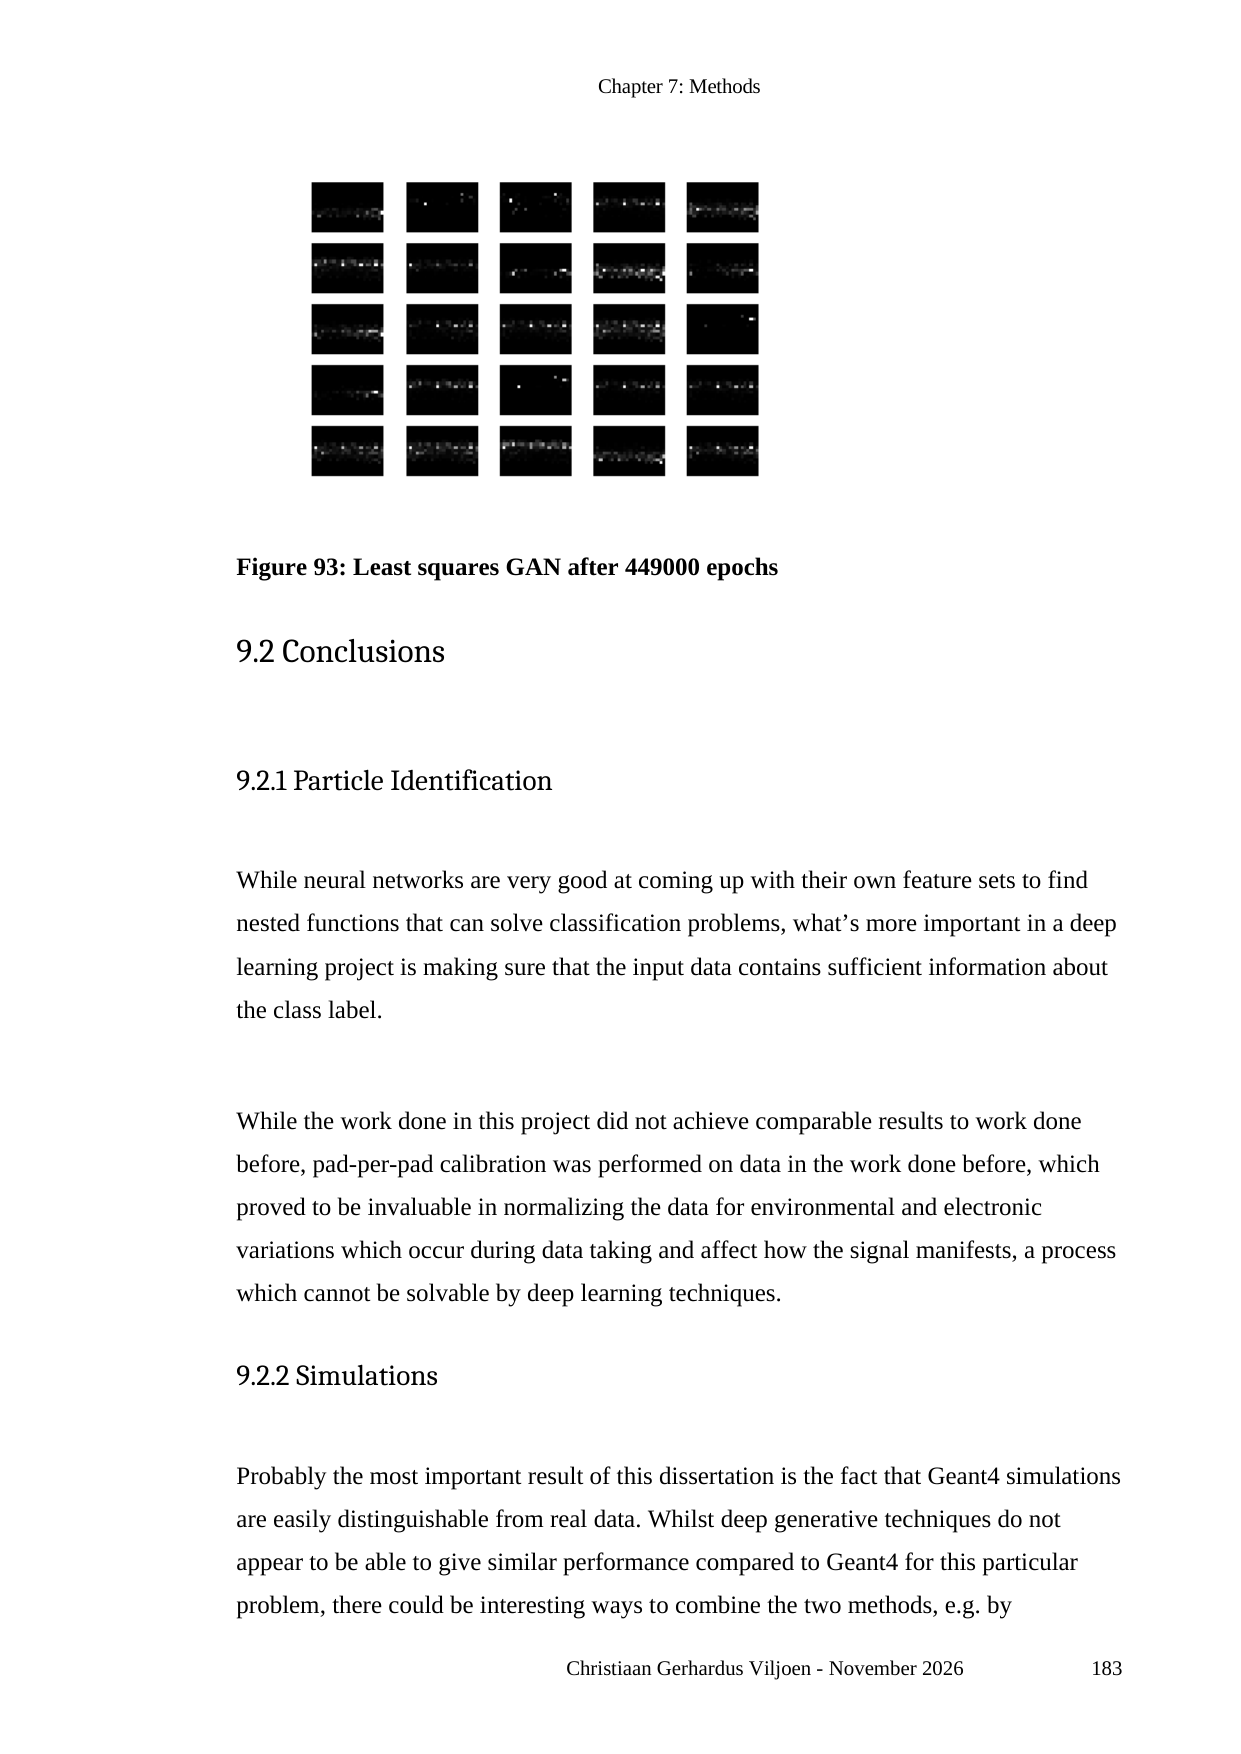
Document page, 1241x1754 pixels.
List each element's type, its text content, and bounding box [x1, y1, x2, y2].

text While the work done in this project did not achieve comparable results to work done before, pad-per-pad calibration was performed on data in the work done before, which proved to be invaluable in normalizing the data for environmental and electronic variations which occur during data taking and affect how the signal manifests, a process which cannot be solvable by deep learning techniques. [236, 1106, 1122, 1307]
text While neural networks are very good at coming up with their own feature sets to find nested functions that can solve classification problems, what’s more important in a deep learning project is making sure that the input data contains sufficient information about the class label. [236, 865, 1122, 1023]
subtitle Simulations [236, 1359, 1122, 1393]
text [236, 1461, 1122, 1619]
subtitle Conclusions [236, 632, 1122, 671]
subtitle Particle Identification [236, 764, 1122, 797]
picture [236, 135, 821, 525]
